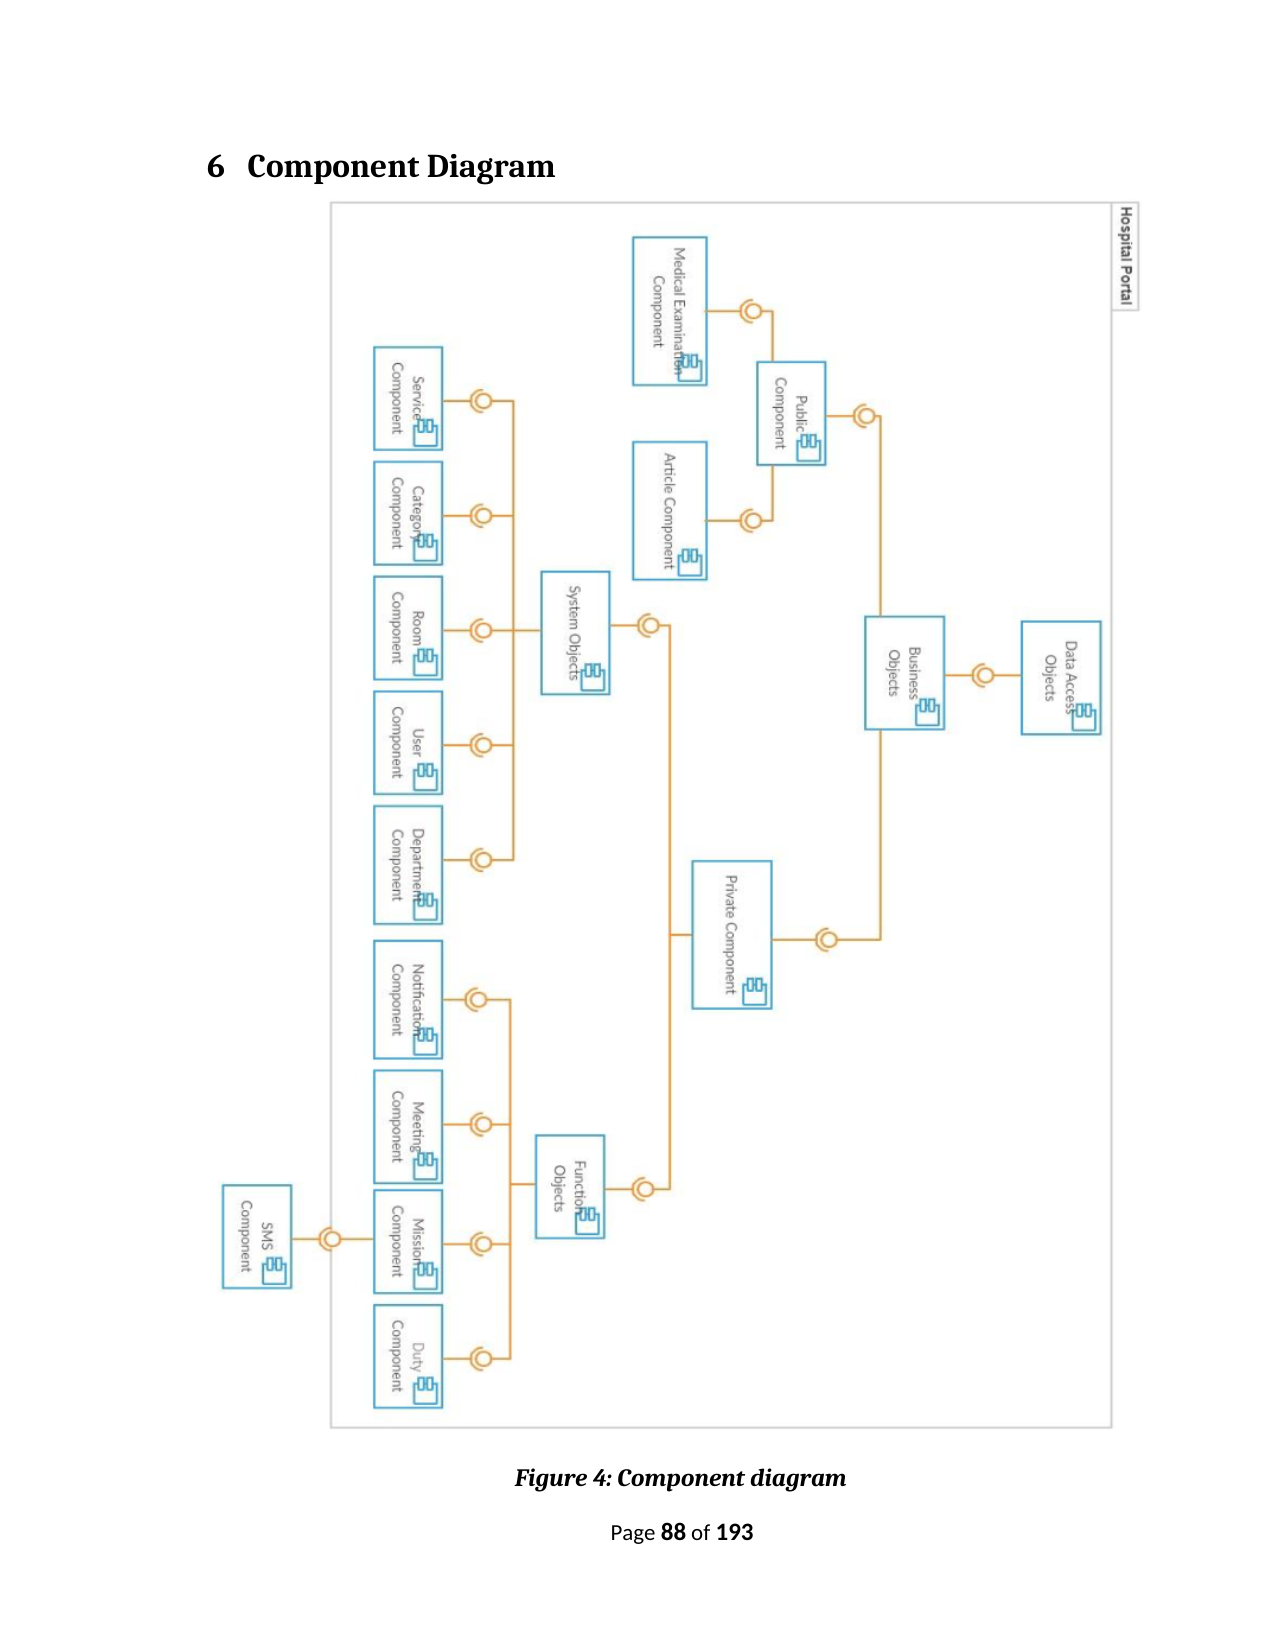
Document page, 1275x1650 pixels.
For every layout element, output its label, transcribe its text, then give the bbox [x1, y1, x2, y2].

picture [208, 193, 1149, 1439]
text Figure 4: Component diagram [207, 1464, 1157, 1492]
list Component Diagram [207, 148, 1157, 186]
